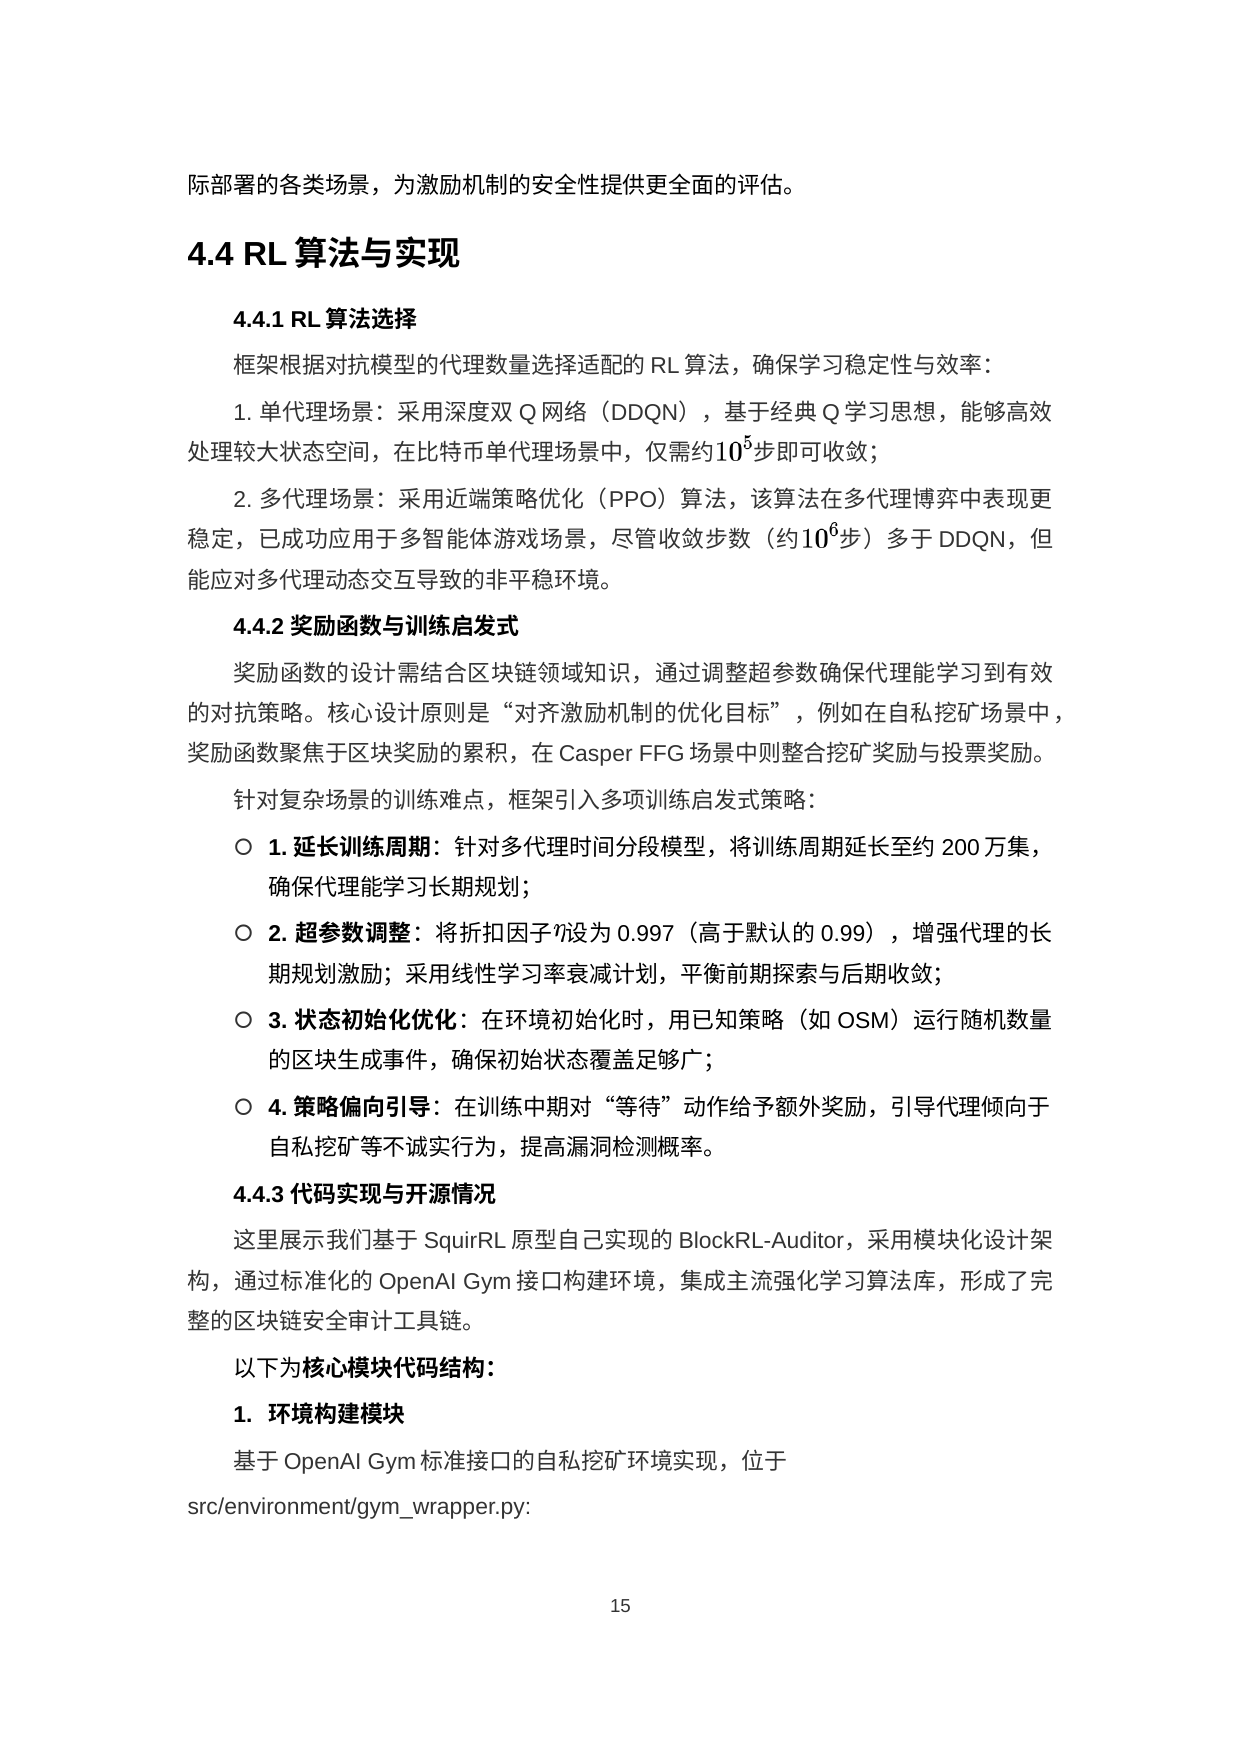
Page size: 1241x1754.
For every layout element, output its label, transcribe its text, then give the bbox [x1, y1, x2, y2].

picture [800, 522, 840, 548]
picture [714, 435, 754, 461]
text 4.4.3 代码实现与开源情况 [187, 1172, 1053, 1213]
text 2. 多代理场景：采用近端策略优化（PPO）算法，该算法在多代理博弈中表现更稳定，已成功应用于多智能体游戏场景，尽管收敛步数（约步）多于DDQN，但能应对多代理动态交互导致的非平稳环境。 [187, 477, 1053, 598]
text 4.4.1 RL算法选择 [187, 297, 1053, 338]
text 以下为核心模块代码结构： [187, 1346, 1053, 1386]
text 基于OpenAI Gym标准接口的自私挖矿环境实现，位于 [187, 1439, 1053, 1479]
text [187, 164, 1053, 204]
text src/environment/gym_wrapper.py: [187, 1486, 1053, 1526]
text 1. 单代理场景：采用深度双Q网络（DDQN），基于经典Q学习思想，能够高效处理较大状态空间，在比特币单代理场景中，仅需约步即可收敛； [187, 390, 1053, 471]
picture [553, 924, 566, 942]
list 4. 策略偏向引导：在训练中期对“等待”动作给予额外奖励，引导代理倾向于自私挖矿等不诚实行为，提高漏洞检测概率。 [233, 1085, 1053, 1166]
list 3. 状态初始化优化：在环境初始化时，用已知策略（如OSM）运行随机数量的区块生成事件，确保初始状态覆盖足够广； [233, 998, 1053, 1079]
text 奖励函数的设计需结合区块链领域知识，通过调整超参数确保代理能学习到有效的对抗策略。核心设计原则是“对齐激励机制的优化目标”，例如在自私挖矿场景中，奖励函数聚焦于区块奖励的累积，在Casper FFG场景中则整合挖矿奖励与投票奖励。 [187, 651, 1053, 772]
list 环境构建模块 [233, 1393, 1053, 1433]
list 1. 延长训练周期：针对多代理时间分段模型，将训练周期延长至约200万集，确保代理能学习长期规划； [233, 825, 1053, 905]
text 这里展示我们基于SquirRL原型自己实现的BlockRL-Auditor，采用模块化设计架构，通过标准化的OpenAI Gym接口构建环境，集成主流强化学习算法库，形成了完整的区块链安全审计工具链。 [187, 1219, 1053, 1340]
subtitle 4.4 RL算法与实现 [187, 210, 1053, 291]
text 4.4.2 奖励函数与训练启发式 [187, 604, 1053, 645]
text 针对复杂场景的训练难点，框架引入多项训练启发式策略： [187, 778, 1053, 818]
text 框架根据对抗模型的代理数量选择适配的RL算法，确保学习稳定性与效率： [187, 344, 1053, 384]
list 2. 超参数调整：将折扣因子设为0.997（高于默认的0.99），增强代理的长期规划激励；采用线性学习率衰减计划，平衡前期探索与后期收敛； [233, 912, 1053, 992]
